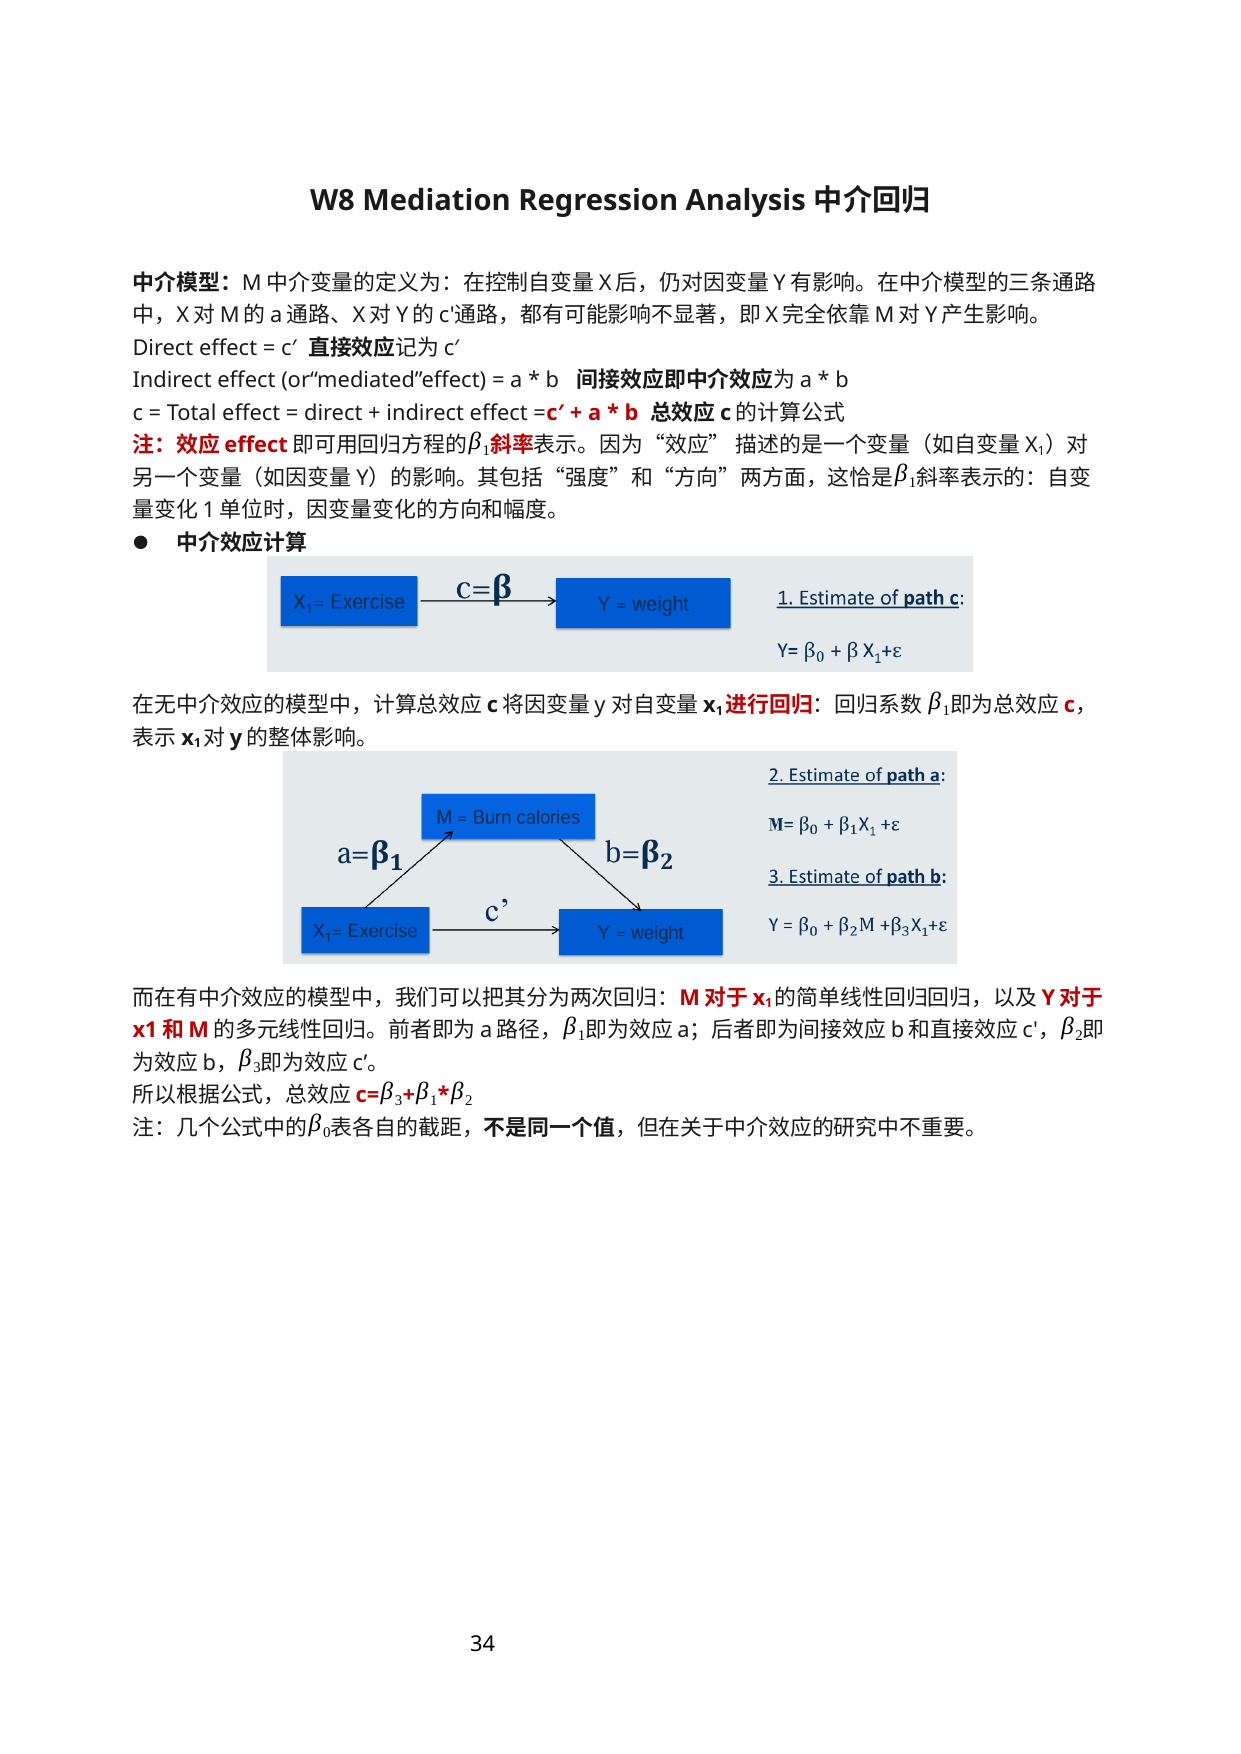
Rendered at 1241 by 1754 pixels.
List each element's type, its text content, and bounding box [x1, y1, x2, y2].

list 而在有中介效应的模型中，我们可以把其分为两次回归：M对于x1的简单线性回归回归，以及Y对于x1和M的多元线性回归。前者即为a路径，即为效应a；后者即为间接效应b和直接效应c'，即为效应b，即为效应c’。 [132, 979, 1108, 1077]
list Direct effect = c′ 直接效应记为c′ [132, 329, 1108, 362]
list 注：几个公式中的表各自的截距，不是同一个值，但在关于中介效应的研究中不重要。 [132, 1109, 1108, 1142]
list 注：效应effect即可用回归方程的斜率表示。因为“效应” 描述的是一个变量（如自变量 X1）对另一个变量（如因变量 Y）的影响。其包括“强度”和“方向”两方面，这恰是斜率表示的：自变量变化1单位时，因变量变化的方向和幅度。 [132, 427, 1108, 524]
list Indirect effect (or“mediated”effect) = a * b 间接效应即中介效应为a * b [799, 362, 1108, 394]
list 中介效应计算 [132, 524, 1108, 557]
list 在无中介效应的模型中，计算总效应c将因变量y 对自变量x1进行回归：回归系数 即为总效应c，表示 x1对y的整体影响。 [132, 687, 1108, 752]
list 中介模型：M中介变量的定义为：在控制自变量X后，仍对因变量Y有影响。在中介模型的三条通路中，X对M的a通路、X对Y的c'通路，都有可能影响不显著，即X完全依靠M对Y产生影响。 [132, 264, 1108, 329]
list c = Total effect = direct + indirect effect =c′ + a * b 总效应c的计算公式 [132, 394, 1108, 427]
picture [266, 556, 974, 672]
list 所以根据公式，总效应c=+* [355, 1077, 1108, 1109]
subtitle W8 Mediation Regression Analysis 中介回归 [132, 165, 1108, 230]
picture [282, 751, 958, 964]
